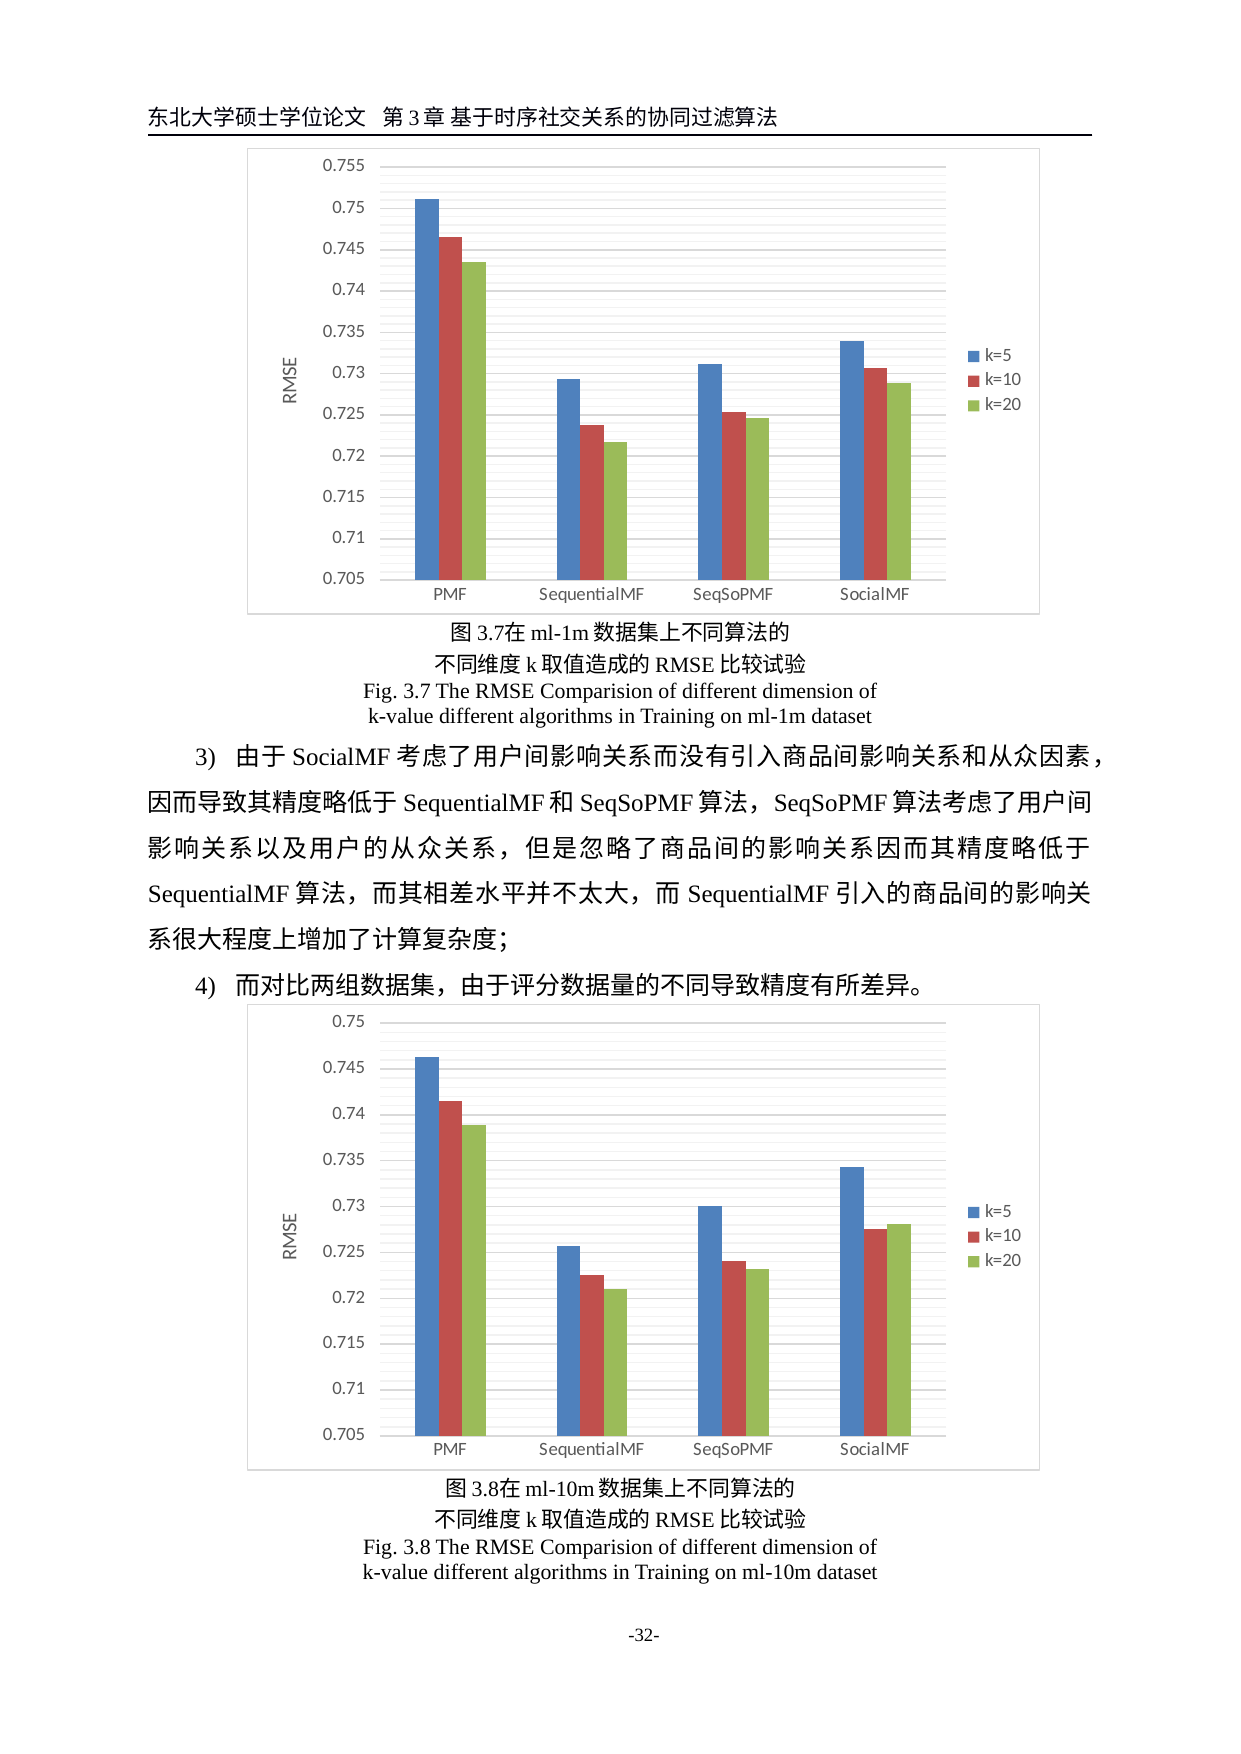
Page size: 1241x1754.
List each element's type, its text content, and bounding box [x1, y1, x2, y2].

list 而对比两组数据集，由于评分数据量的不同导致精度有所差异。 [148, 958, 1092, 1004]
text k-value different algorithms in Training on ml-10m dataset [148, 1559, 1092, 1584]
text k-value different algorithms in Training on ml-1m dataset [148, 703, 1092, 729]
list 由于SocialMF考虑了用户间影响关系而没有引入商品间影响关系和从众因素，因而导致其精度略低于SequentialMF和SeqSoPMF算法，SeqSoPMF算法考虑了用户间影响关系以及用户的从众关系，但是忽略了商品间的影响关系因而其精度略低于SequentialMF算法，而其相差水平并不太大，而SequentialMF引入的商品间的影响关系很大程度上增加了计算复杂度； [148, 729, 1092, 958]
text 不同维度k取值造成的RMSE比较试验 [148, 1502, 1092, 1534]
text 不同维度k取值造成的RMSE比较试验 [148, 647, 1092, 678]
